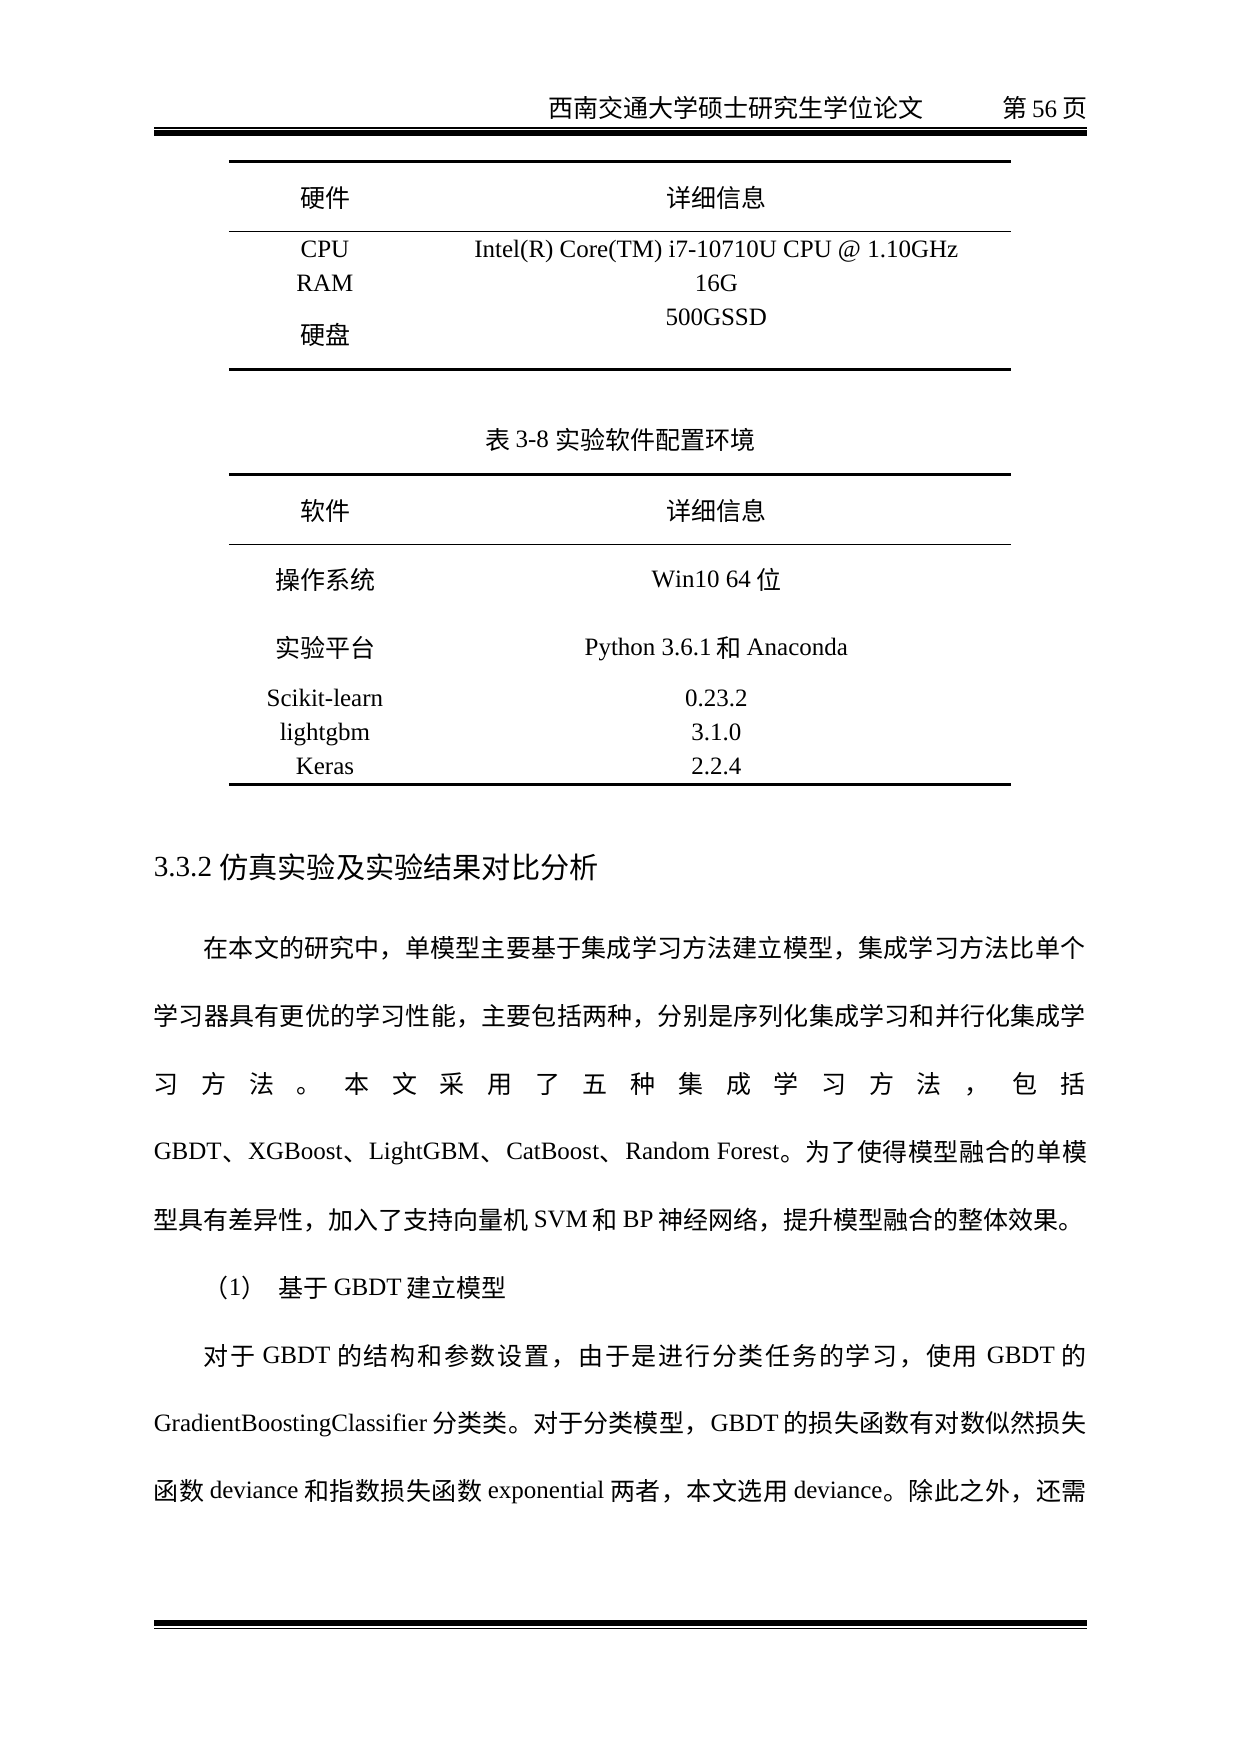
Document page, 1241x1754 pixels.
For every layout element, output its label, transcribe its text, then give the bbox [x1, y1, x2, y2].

title 3.3.2 仿真实验及实验结果对比分析 [153, 832, 1087, 900]
table_cell RAM [229, 266, 421, 300]
text 表3-8 实验软件配置环境 [153, 405, 1087, 473]
table_cell Win10 64位 [421, 545, 1011, 613]
table_cell 操作系统 [229, 545, 421, 613]
table_cell 3.1.0 [421, 715, 1011, 749]
table_cell 0.23.2 [421, 681, 1011, 715]
text 在本文的研究中，单模型主要基于集成学习方法建立模型，集成学习方法比单个学习器具有更优的学习性能，主要包括两种，分别是序列化集成学习和并行化集成学习方法。本文采用了五种集成学习方法，包括GBDT、XGBoost、LightGBM、CatBoost、Random Forest。为了使得模型融合的单模型具有差异性，加入了支持向量机SVM和BP神经网络，提升模型融合的整体效果。 [153, 913, 1087, 1252]
table_cell lightgbm [229, 715, 421, 749]
table_cell 硬盘 [229, 300, 421, 368]
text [153, 1320, 1087, 1524]
table_header 硬件 [229, 163, 421, 231]
table_cell Scikit-learn [229, 681, 421, 715]
table_header 详细信息 [421, 163, 1011, 231]
table_cell CPU [229, 232, 421, 266]
table_cell 16G [421, 266, 1011, 300]
table_cell Keras [229, 749, 421, 783]
table_cell Python 3.6.1和Anaconda [421, 613, 1011, 681]
table_cell 500GSSD [421, 300, 1011, 368]
list 基于GBDT建立模型 [203, 1252, 1087, 1320]
table_header 软件 [229, 476, 421, 544]
table_cell 2.2.4 [421, 749, 1011, 783]
table_cell 实验平台 [229, 613, 421, 681]
table_cell Intel(R) Core(TM) i7-10710U CPU @ 1.10GHz [421, 232, 1011, 266]
table_header 详细信息 [421, 476, 1011, 544]
